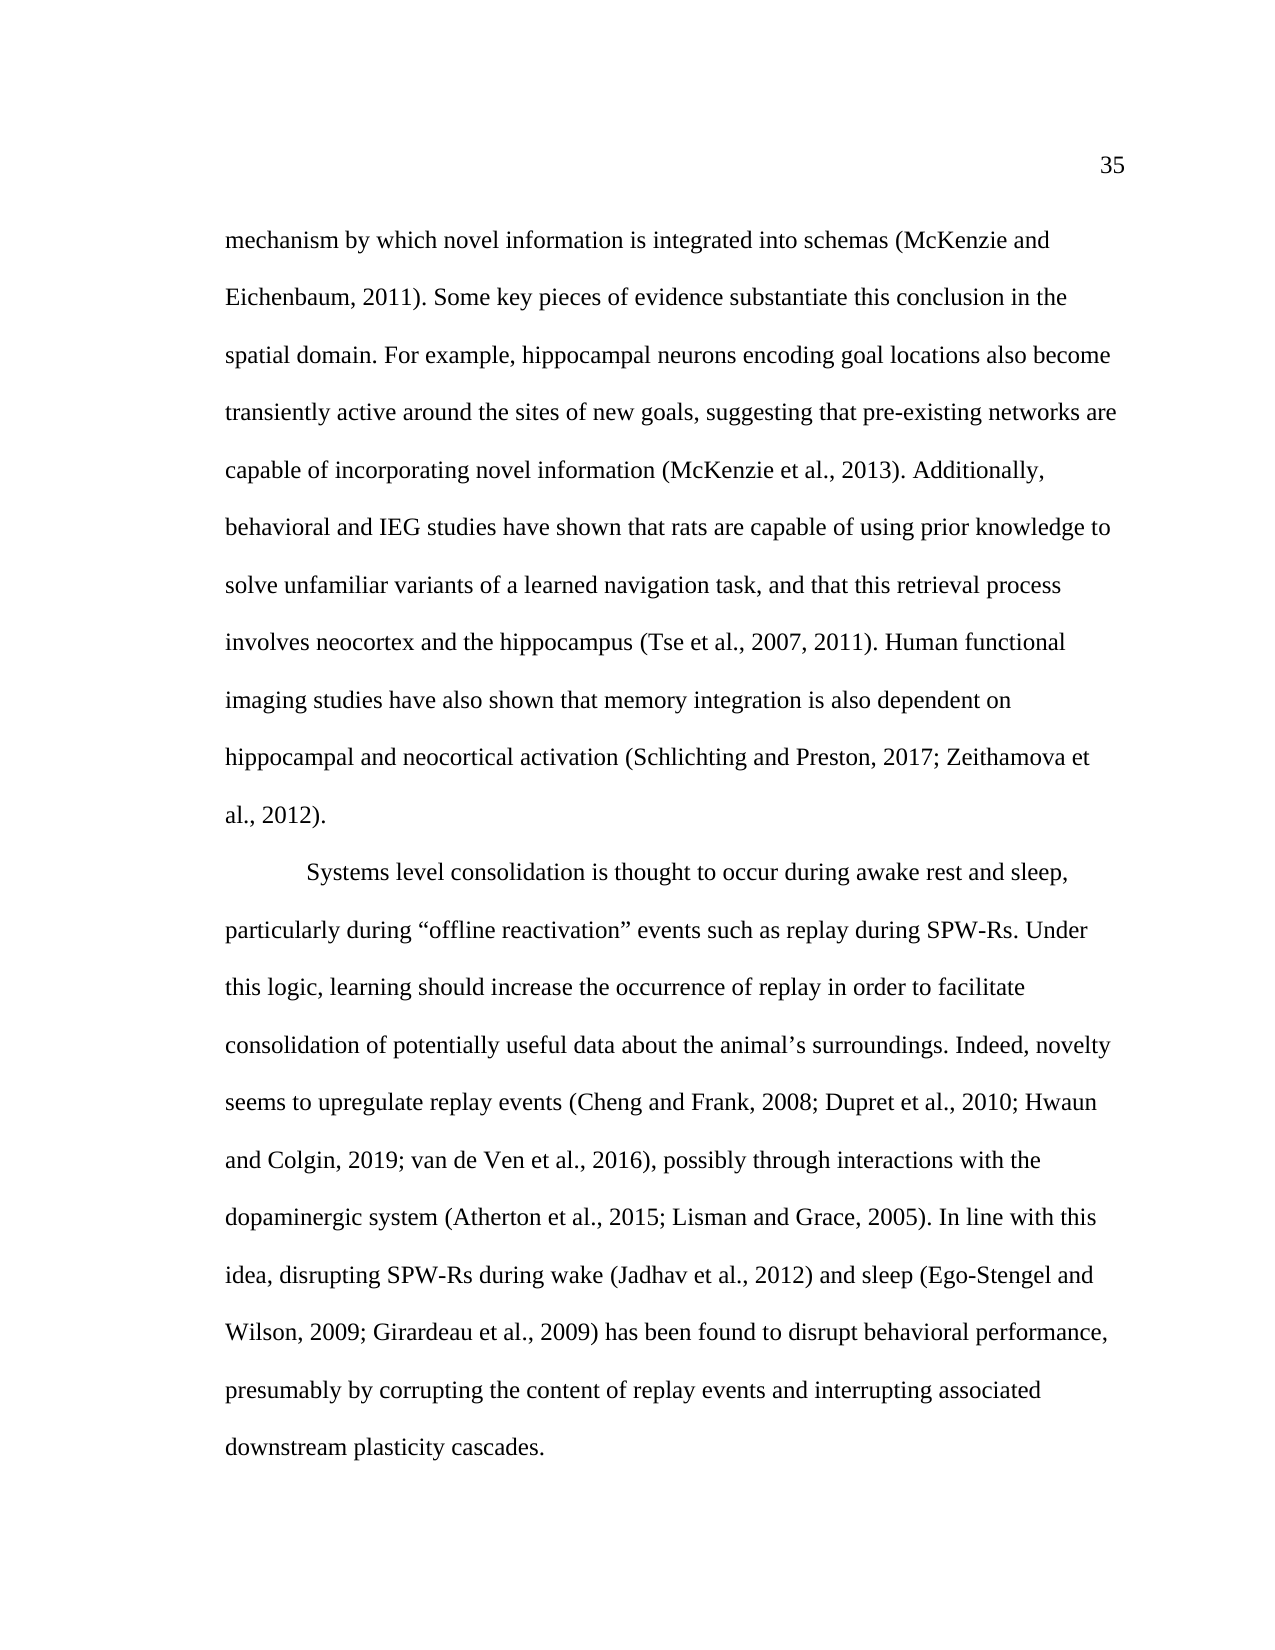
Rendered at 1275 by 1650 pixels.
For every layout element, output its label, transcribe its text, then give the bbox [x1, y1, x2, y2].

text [225, 225, 1125, 829]
text Systems level consolidation is thought to occur during awake rest and sleep, particularly during “offline reactivation” events such as replay during SPW-Rs. Under this logic, learning should increase the occurrence of replay in order to facilitate consolidation of potentially useful data about the animal’s surroundings. Indeed, novelty seems to upregulate replay events (Cheng and Frank, 2008; Dupret et al., 2010; Hwaun and Colgin, 2019; van de Ven et al., 2016), possibly through interactions with the dopaminergic system (Atherton et al., 2015; Lisman and Grace, 2005). In line with this idea, disrupting SPW-Rs during wake (Jadhav et al., 2012) and sleep (Ego-Stengel and Wilson, 2009; Girardeau et al., 2009) has been found to disrupt behavioral performance, presumably by corrupting the content of replay events and interrupting associated downstream plasticity cascades. [225, 857, 1125, 1461]
